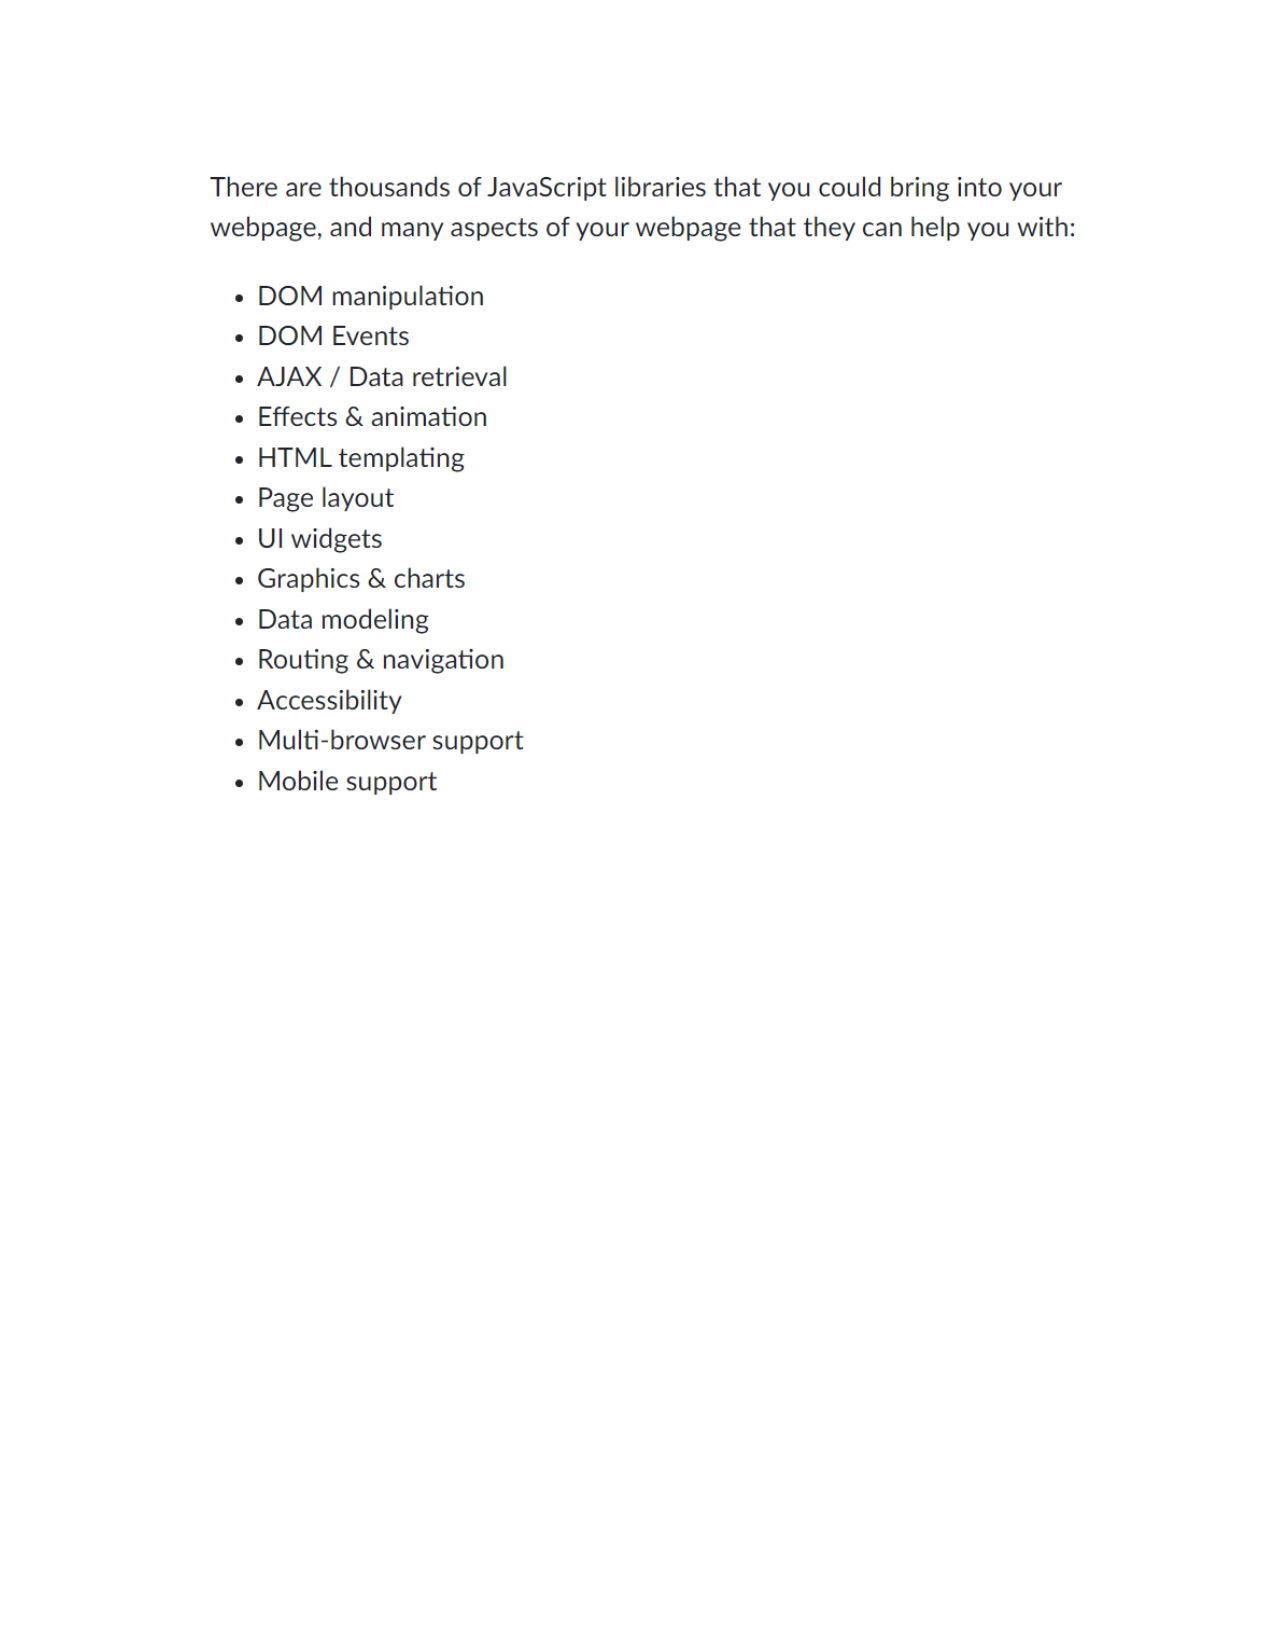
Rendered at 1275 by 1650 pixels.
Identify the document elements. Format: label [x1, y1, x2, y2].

picture [187, 150, 1088, 813]
